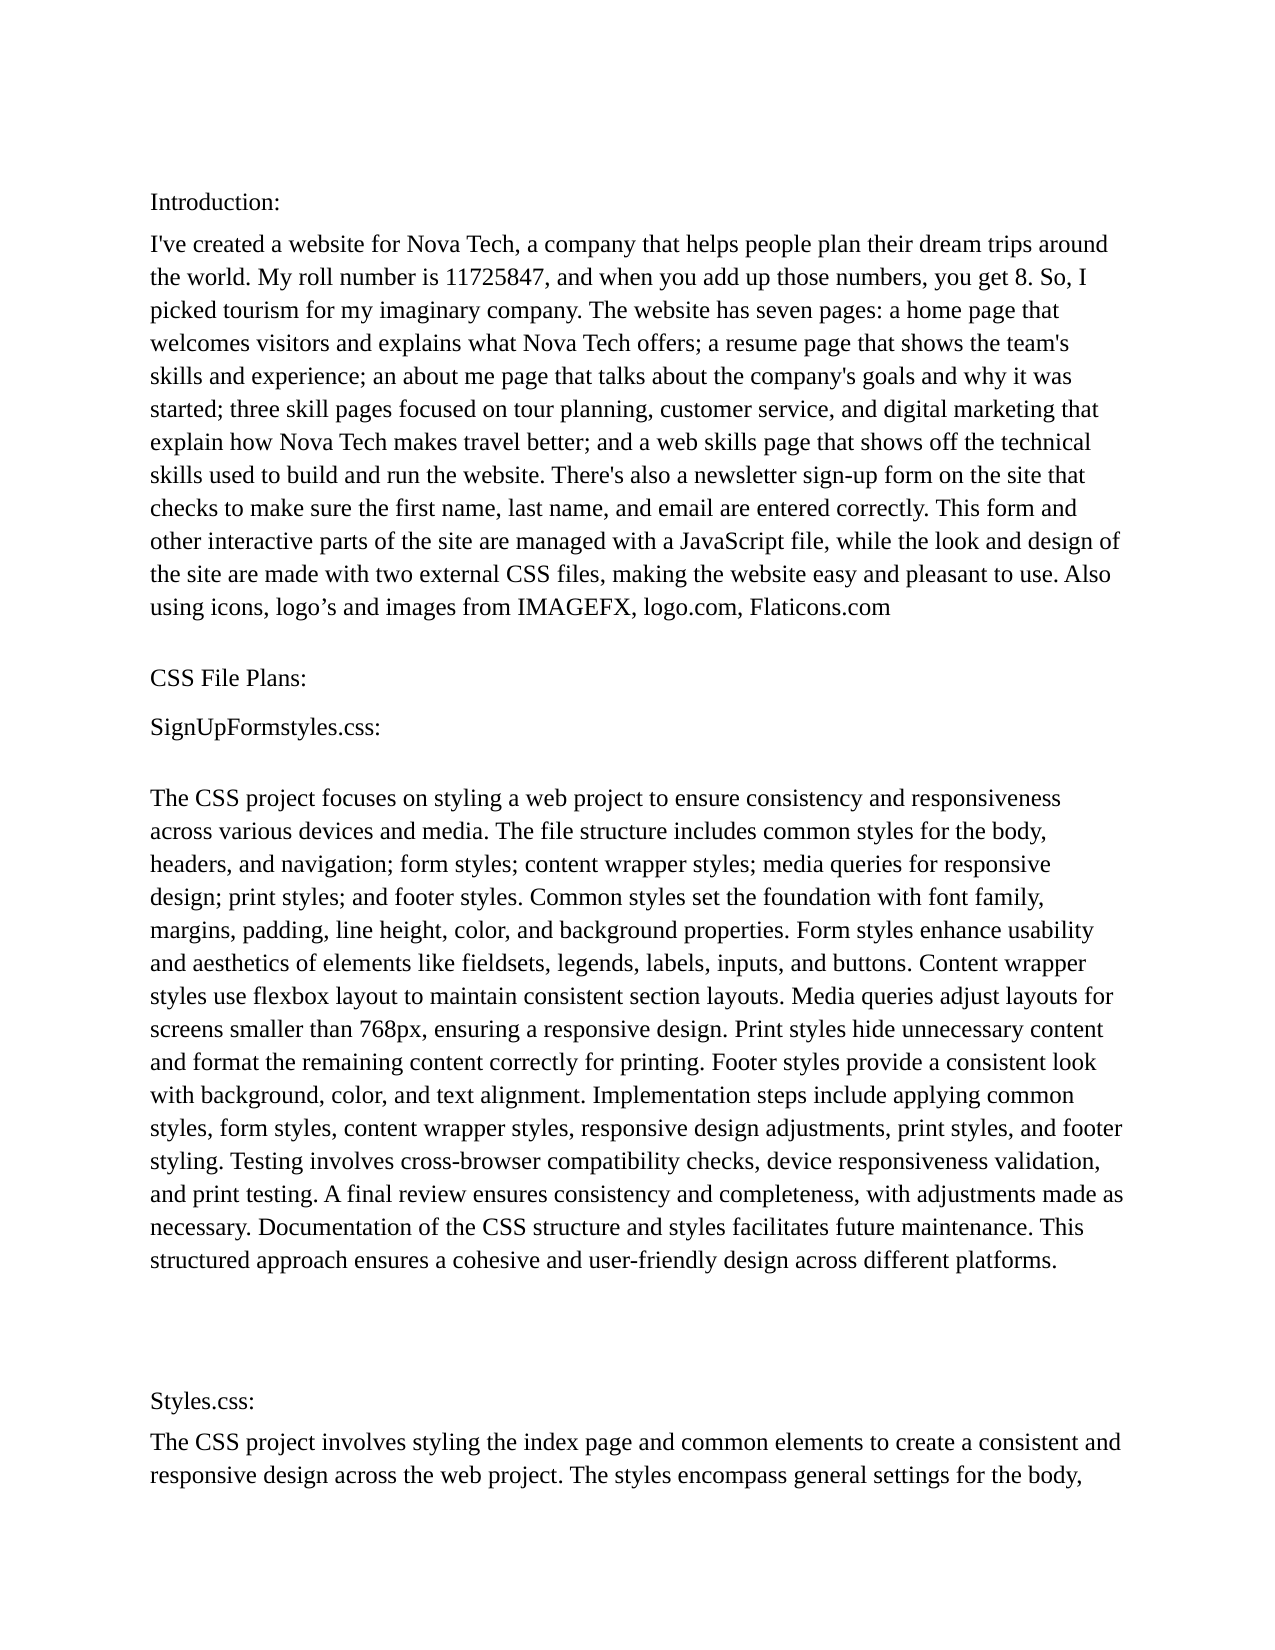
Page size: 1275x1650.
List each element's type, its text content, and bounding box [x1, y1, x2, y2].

subtitle The CSS project focuses on styling a web project to ensure consistency and responsiveness across various devices and media. The file structure includes common styles for the body, headers, and navigation; form styles; content wrapper styles; media queries for responsive design; print styles; and footer styles. Common styles set the foundation with font family, margins, padding, line height, color, and background properties. Form styles enhance usability and aesthetics of elements like fieldsets, legends, labels, inputs, and buttons. Content wrapper styles use flexbox layout to maintain consistent section layouts. Media queries adjust layouts for screens smaller than 768px, ensuring a responsive design. Print styles hide unnecessary content and format the remaining content correctly for printing. Footer styles provide a consistent look with background, color, and text alignment. Implementation steps include applying common styles, form styles, content wrapper styles, responsive design adjustments, print styles, and footer styling. Testing involves cross-browser compatibility checks, device responsiveness validation, and print testing. A final review ensures consistency and completeness, with adjustments made as necessary. Documentation of the CSS structure and styles facilitates future maintenance. This structured approach ensures a cohesive and user-friendly design across different platforms. [150, 783, 1125, 1274]
subtitle Introduction: [150, 187, 1125, 216]
text I've created a website for Nova Tech, a company that helps people plan their dream trips around the world. My roll number is 11725847, and when you add up those numbers, you get 8. So, I picked tourism for my imaginary company. The website has seven pages: a home page that welcomes visitors and explains what Nova Tech offers; a resume page that shows the team's skills and experience; an about me page that talks about the company's goals and why it was started; three skill pages focused on tour planning, customer service, and digital marketing that explain how Nova Tech makes travel better; and a web skills page that shows off the technical skills used to build and run the website. There's also a newsletter sign-up form on the site that checks to make sure the first name, last name, and email are entered correctly. This form and other interactive parts of the site are managed with a JavaScript file, while the look and design of the site are made with two external CSS files, making the website easy and pleasant to use. Also using icons, logo’s and images from IMAGEFX, logo.com, Flaticons.com [150, 229, 1125, 621]
subtitle Styles.css: [150, 1386, 1125, 1415]
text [150, 1427, 1125, 1489]
subtitle CSS File Plans: [150, 663, 1125, 691]
subtitle SignUpFormstyles.css: [150, 712, 1125, 741]
